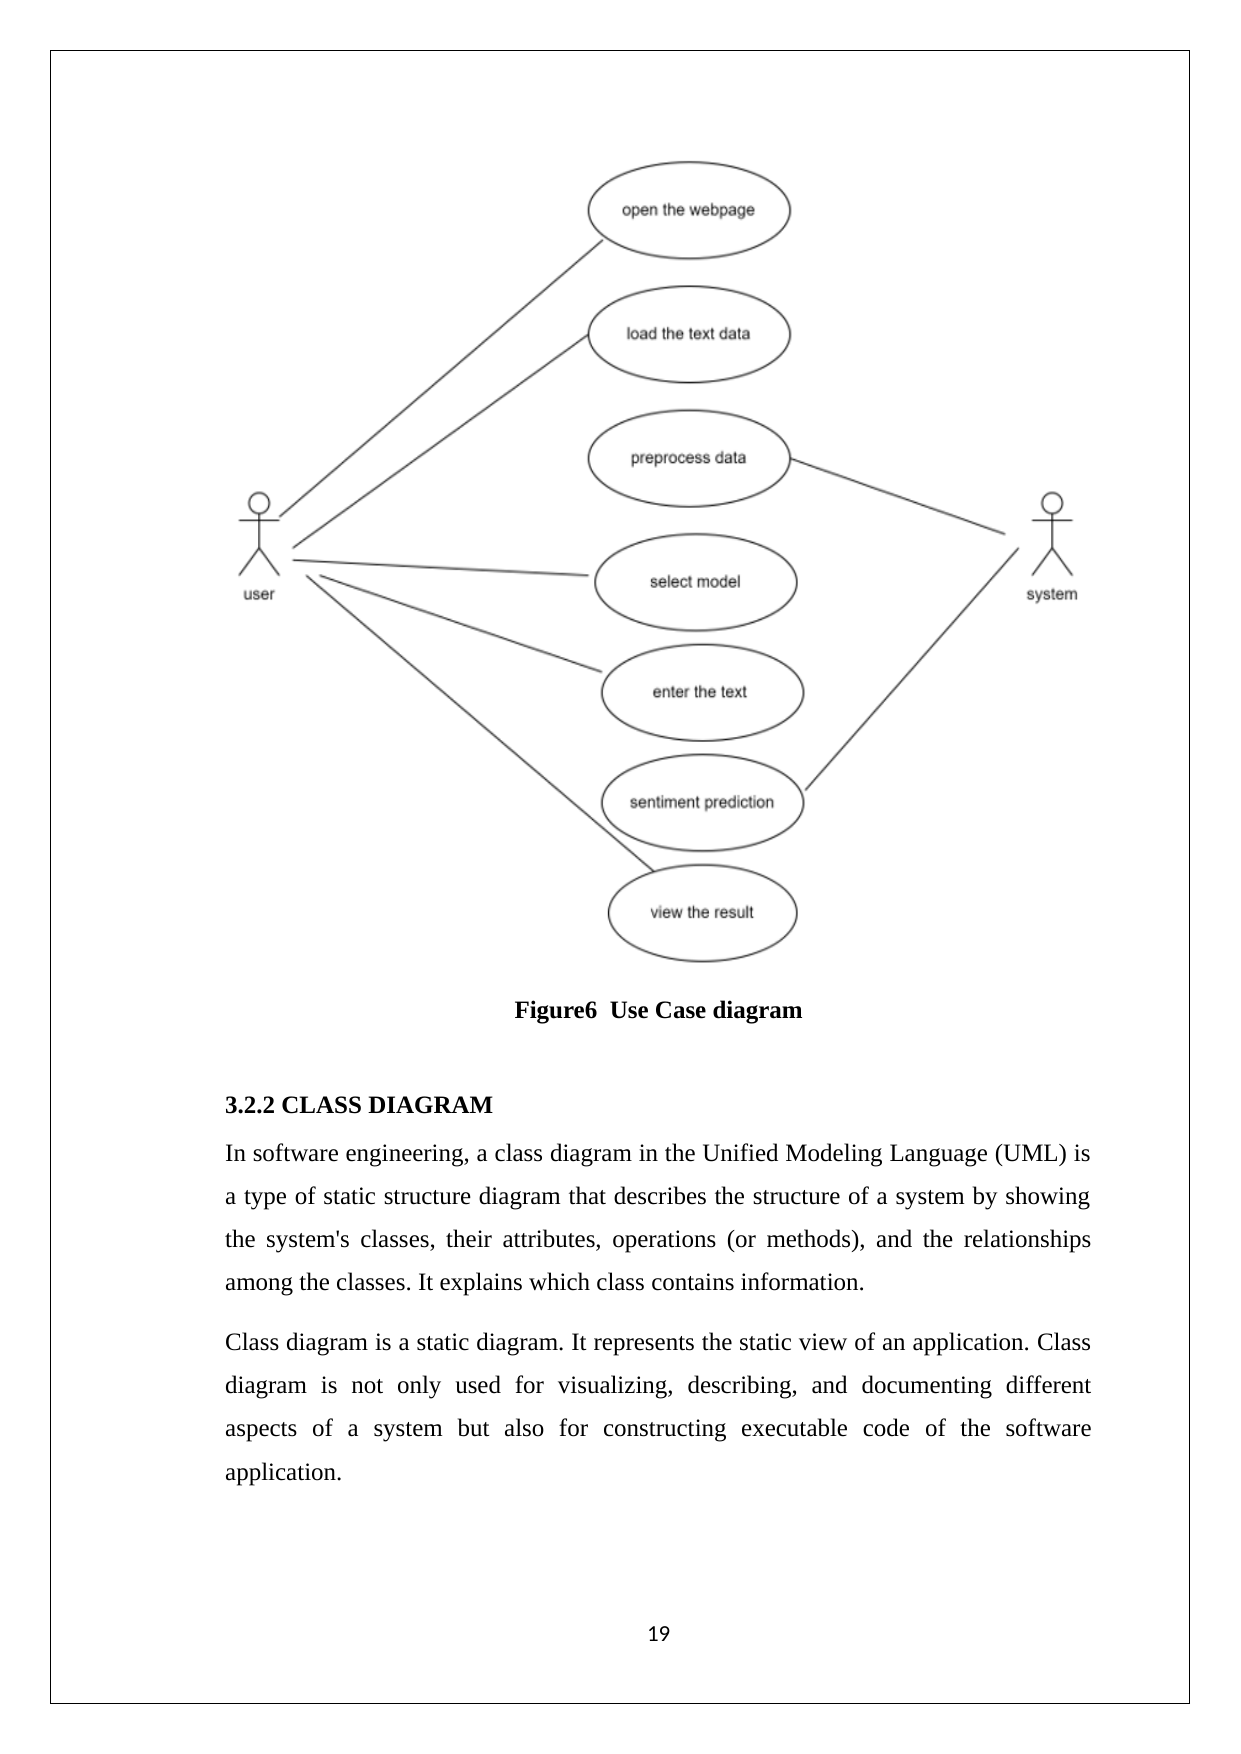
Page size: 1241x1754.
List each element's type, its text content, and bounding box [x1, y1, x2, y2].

text In software engineering, a class diagram in the Unified Modeling Language (UML) is a type of static structure diagram that describes the structure of a system by showing the system's classes, their attributes, operations (or methods), and the relationships among the classes. It explains which class contains information. [225, 1138, 1092, 1296]
picture [225, 148, 1092, 976]
text Figure6 Use Case diagram [225, 995, 1092, 1024]
text 3.2.2 CLASS DIAGRAM [225, 1090, 1092, 1119]
text Class diagram is a static diagram. It represents the static view of an application. Class diagram is not only used for visualizing, describing, and documenting different aspects of a system but also for constructing executable code of the software application. [225, 1327, 1092, 1485]
